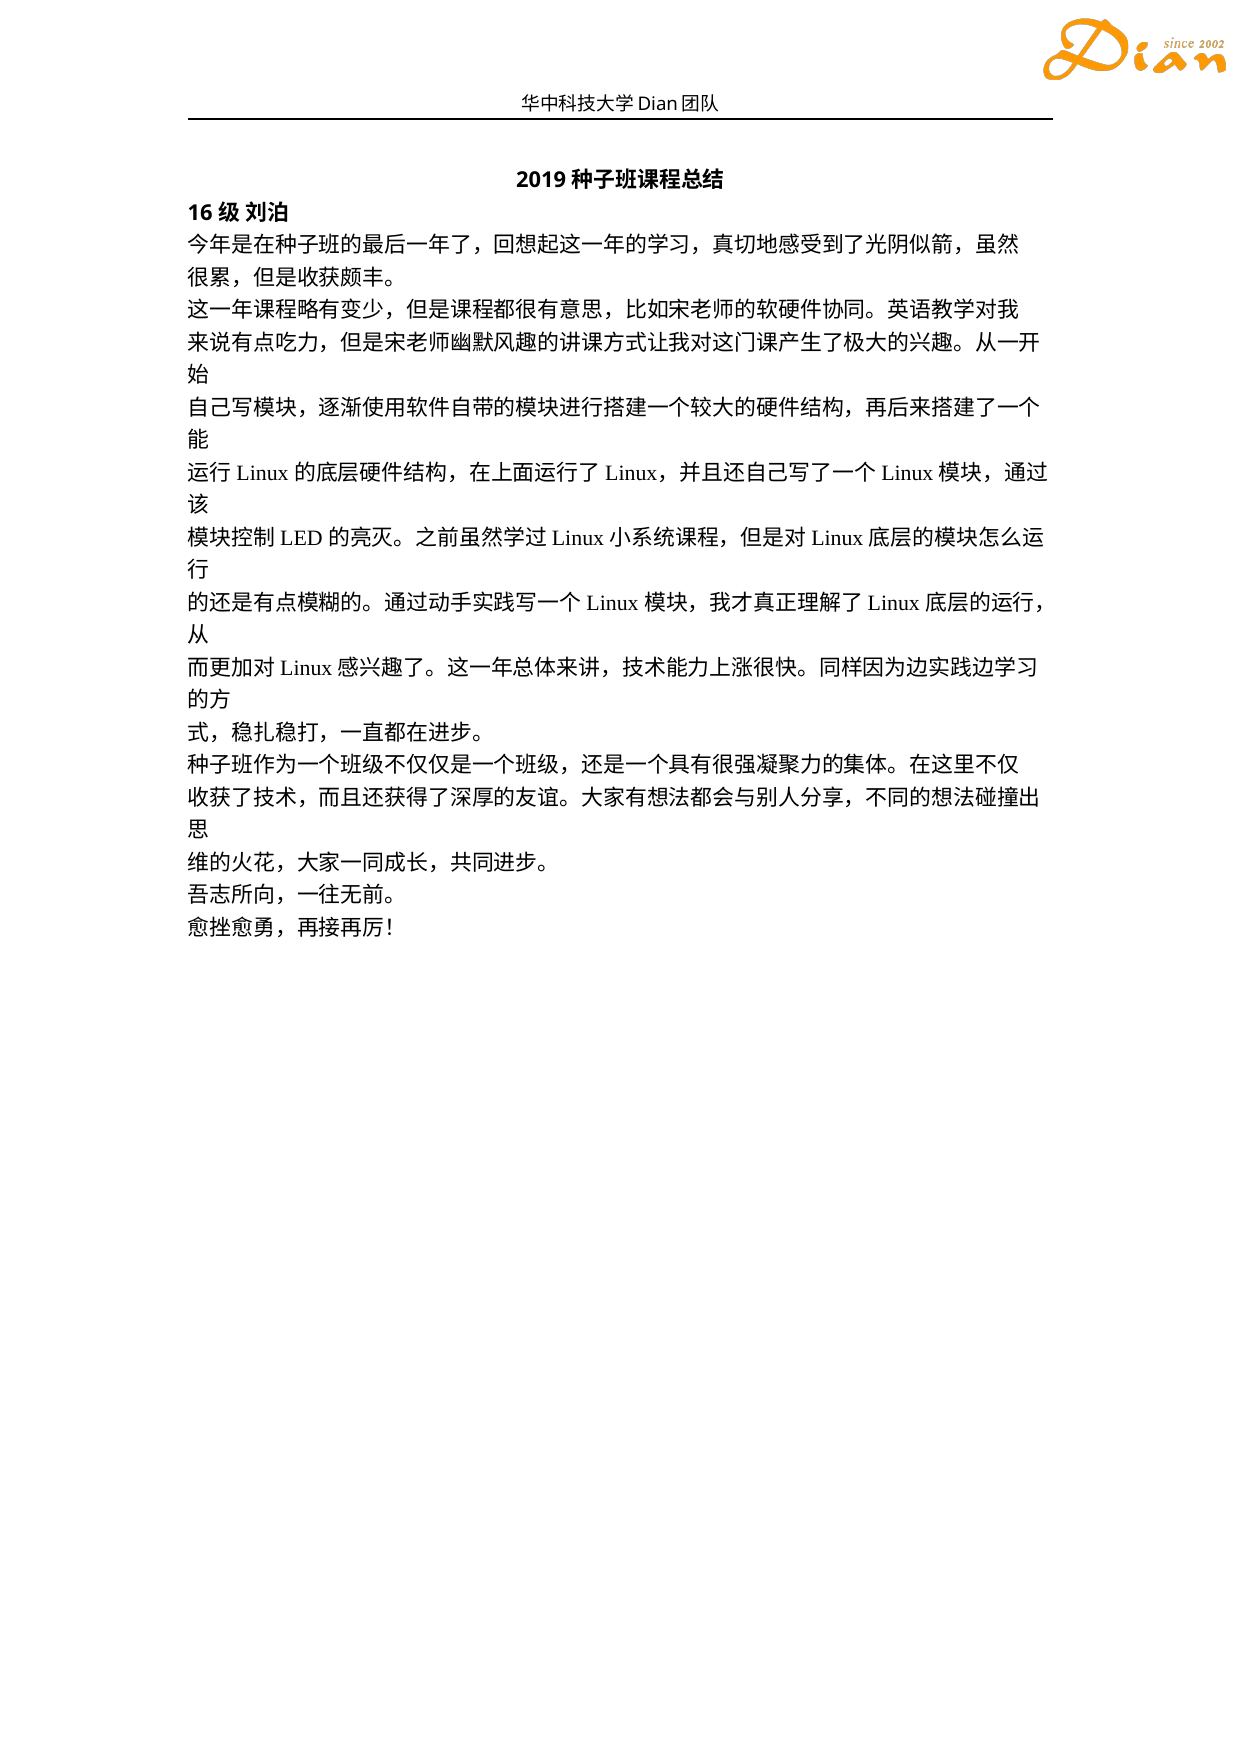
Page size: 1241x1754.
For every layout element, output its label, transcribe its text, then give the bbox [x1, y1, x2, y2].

text 愈挫愈勇，再接再厉！ [187, 909, 1053, 942]
text 式，稳扎稳打，一直都在进步。 [187, 714, 1053, 747]
text 的还是有点模糊的。通过动手实践写一个 Linux 模块，我才真正理解了 Linux 底层的运行，从 [187, 584, 1053, 649]
text 维的火花，大家一同成长，共同进步。 [187, 844, 1053, 877]
text 16 级 刘泊 [187, 194, 1053, 227]
text 吾志所向，一往无前。 [187, 877, 1053, 909]
text 今年是在种子班的最后一年了，回想起这一年的学习，真切地感受到了光阴似箭，虽然 [187, 227, 1053, 259]
text 自己写模块，逐渐使用软件自带的模块进行搭建一个较大的硬件结构，再后来搭建了一个能 [187, 389, 1053, 454]
text 这一年课程略有变少，但是课程都很有意思，比如宋老师的软硬件协同。英语教学对我 [187, 292, 1053, 324]
text 很累，但是收获颇丰。 [187, 259, 1053, 292]
picture [1031, 4, 1238, 89]
text 而更加对 Linux 感兴趣了。这一年总体来讲，技术能力上涨很快。同样因为边实践边学习的方 [187, 649, 1053, 714]
text 2019 种子班课程总结 [187, 162, 1053, 194]
text 来说有点吃力，但是宋老师幽默风趣的讲课方式让我对这门课产生了极大的兴趣。从一开始 [187, 324, 1053, 389]
text 收获了技术，而且还获得了深厚的友谊。大家有想法都会与别人分享，不同的想法碰撞出思 [187, 779, 1053, 844]
text 运行 Linux 的底层硬件结构，在上面运行了 Linux，并且还自己写了一个 Linux 模块，通过该 [187, 454, 1053, 519]
text 种子班作为一个班级不仅仅是一个班级，还是一个具有很强凝聚力的集体。在这里不仅 [187, 747, 1053, 779]
text 模块控制 LED 的亮灭。之前虽然学过 Linux 小系统课程，但是对 Linux 底层的模块怎么运行 [187, 519, 1053, 584]
